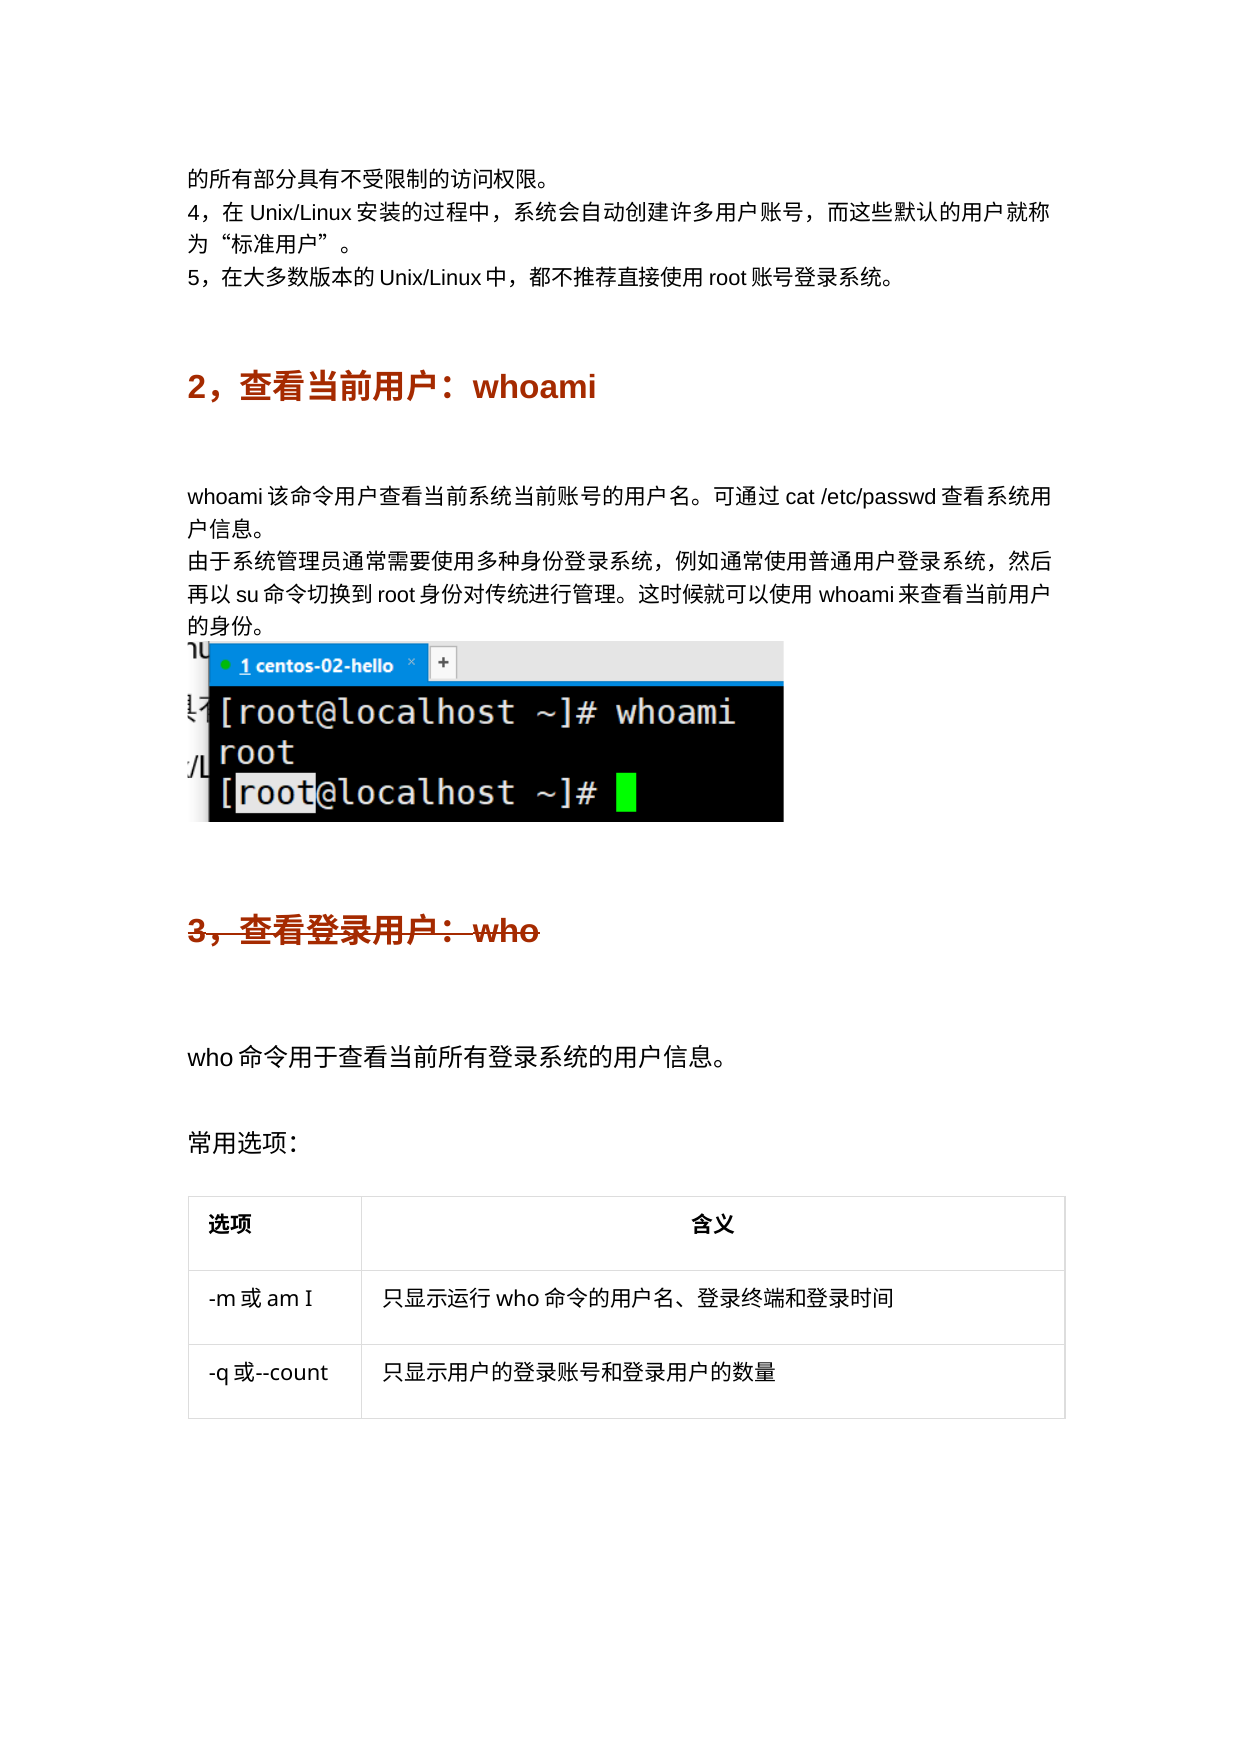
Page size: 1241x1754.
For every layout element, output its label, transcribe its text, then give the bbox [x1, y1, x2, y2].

picture [187, 641, 784, 822]
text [187, 162, 1053, 194]
text 常用选项： [187, 1109, 1053, 1174]
table_cell 只显示运行who命令的用户名、登录终端和登录时间 [362, 1271, 1064, 1344]
table_header 含义 [362, 1197, 1064, 1269]
table_header 选项 [189, 1197, 361, 1269]
text whoami该命令用户查看当前系统当前账号的用户名。可通过cat /etc/passwd查看系统用户信息。 [187, 479, 1053, 544]
table_cell -m或am I [189, 1271, 361, 1344]
table_cell 只显示用户的登录账号和登录用户的数量 [362, 1345, 1064, 1418]
text 5，在大多数版本的Unix/Linux中，都不推荐直接使用root账号登录系统。 [187, 259, 1053, 292]
subtitle 2，查看当前用户：whoami [187, 352, 1053, 417]
subtitle 3，查看登录用户：who [187, 896, 1053, 961]
text 由于系统管理员通常需要使用多种身份登录系统，例如通常使用普通用户登录系统，然后再以su命令切换到root身份对传统进行管理。这时候就可以使用whoami来查看当前用户的身份。 [187, 544, 1053, 641]
table_cell -q或--count [189, 1345, 361, 1418]
text who命令用于查看当前所有登录系统的用户信息。 [187, 1023, 1053, 1088]
text 4，在Unix/Linux安装的过程中，系统会自动创建许多用户账号，而这些默认的用户就称为“标准用户”。 [187, 194, 1053, 259]
